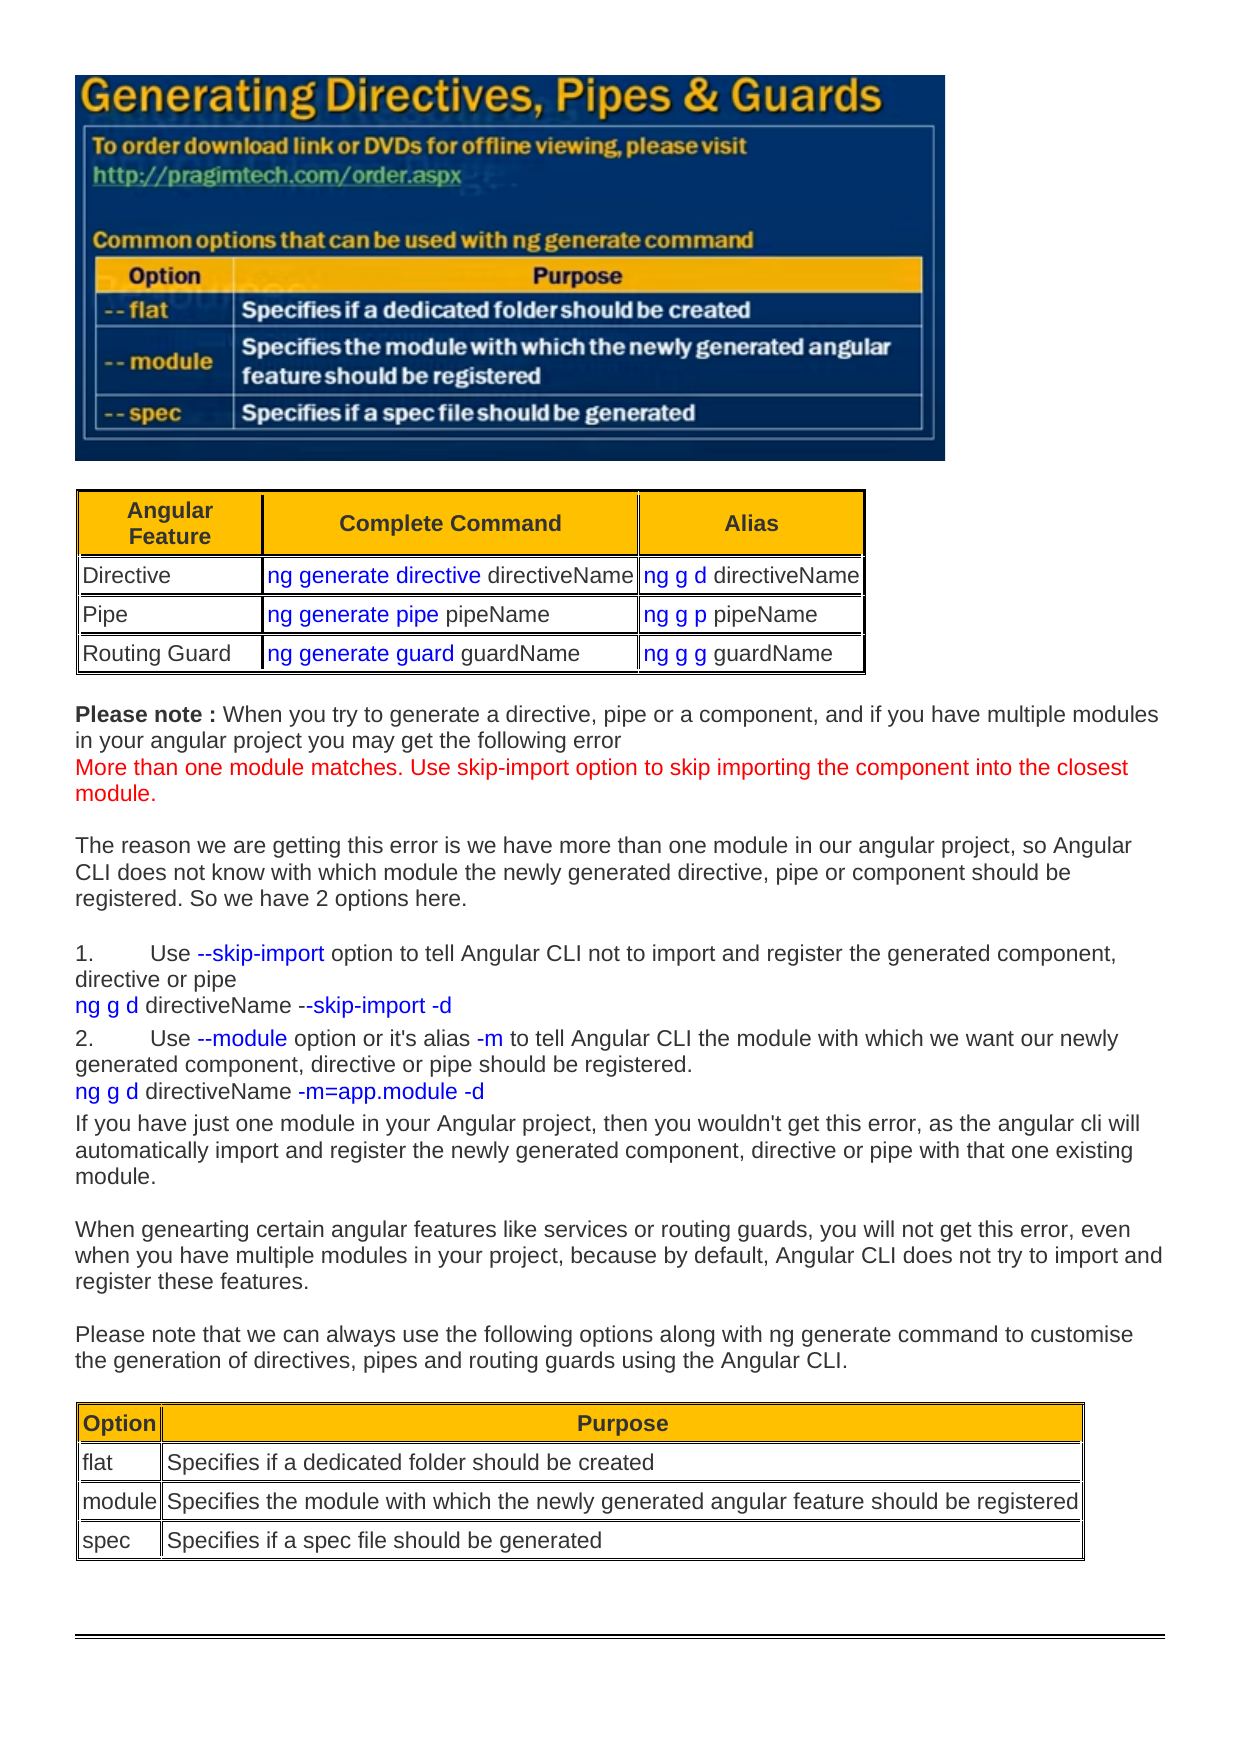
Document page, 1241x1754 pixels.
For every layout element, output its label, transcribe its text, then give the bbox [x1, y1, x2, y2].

table_cell Specifies if a dedicated folder should be created [162, 1441, 1083, 1480]
list Use --skip-import option to tell Angular CLI not to import and register the generated component, directive or pipe ng g d directiveName --skip-import -d [75, 939, 1165, 1019]
text Please note : When you try to generate a directive, pipe or a component, and if you have multiple modules in your angular project you may get the following error More than one module matches. Use skip-import option to skip importing the component into the closest module. The reason we are getting this error is we have more than one module in our angular project, so Angular CLI does not know with which module the newly generated directive, pipe or component should be registered. So we have 2 options here. [75, 674, 1165, 939]
table_cell ng g d directiveName [640, 554, 864, 593]
table_cell Specifies if a spec file should be generated [162, 1519, 1083, 1558]
table_cell ng g p pipeName [640, 593, 864, 632]
table_cell Directive [79, 554, 261, 593]
table_cell ng generate directive directiveName [264, 558, 637, 593]
table_cell ng generate guard guardName [262, 636, 638, 671]
table_header Purpose [162, 1405, 1082, 1441]
table_header Angular Feature [79, 492, 262, 554]
table_cell Routing Guard [79, 632, 262, 671]
table_cell spec [77, 1519, 162, 1558]
text If you have just one module in your Angular project, then you wouldn't get this error, as the angular cli will automatically import and register the newly generated component, directive or pipe with that one existing module. When genearting certain angular features like services or routing guards, you will not get this error, even when you have multiple modules in your project, because by default, Angular CLI does not try to import and register these features. Please note that we can always use the following options along with ng generate command to customise the generation of directives, pipes and routing guards using the Angular CLI. [75, 1110, 1165, 1402]
table_header Option [79, 1405, 162, 1441]
table_cell Pipe [79, 593, 261, 632]
table_cell Specifies the module with which the newly generated angular feature should be registered [162, 1480, 1083, 1519]
table_cell ng g g guardName [639, 632, 864, 671]
table_header Complete Command [262, 492, 638, 554]
table_header Alias [639, 492, 863, 554]
list Use --module option or it's alias -m to tell Angular CLI the module with which we want our newly generated component, directive or pipe should be registered. ng g d directiveName -m=app.module -d [75, 1025, 1165, 1104]
table_cell module [77, 1480, 162, 1519]
table_cell ng generate pipe pipeName [264, 597, 637, 632]
picture [75, 75, 946, 461]
table_cell flat [77, 1441, 162, 1480]
